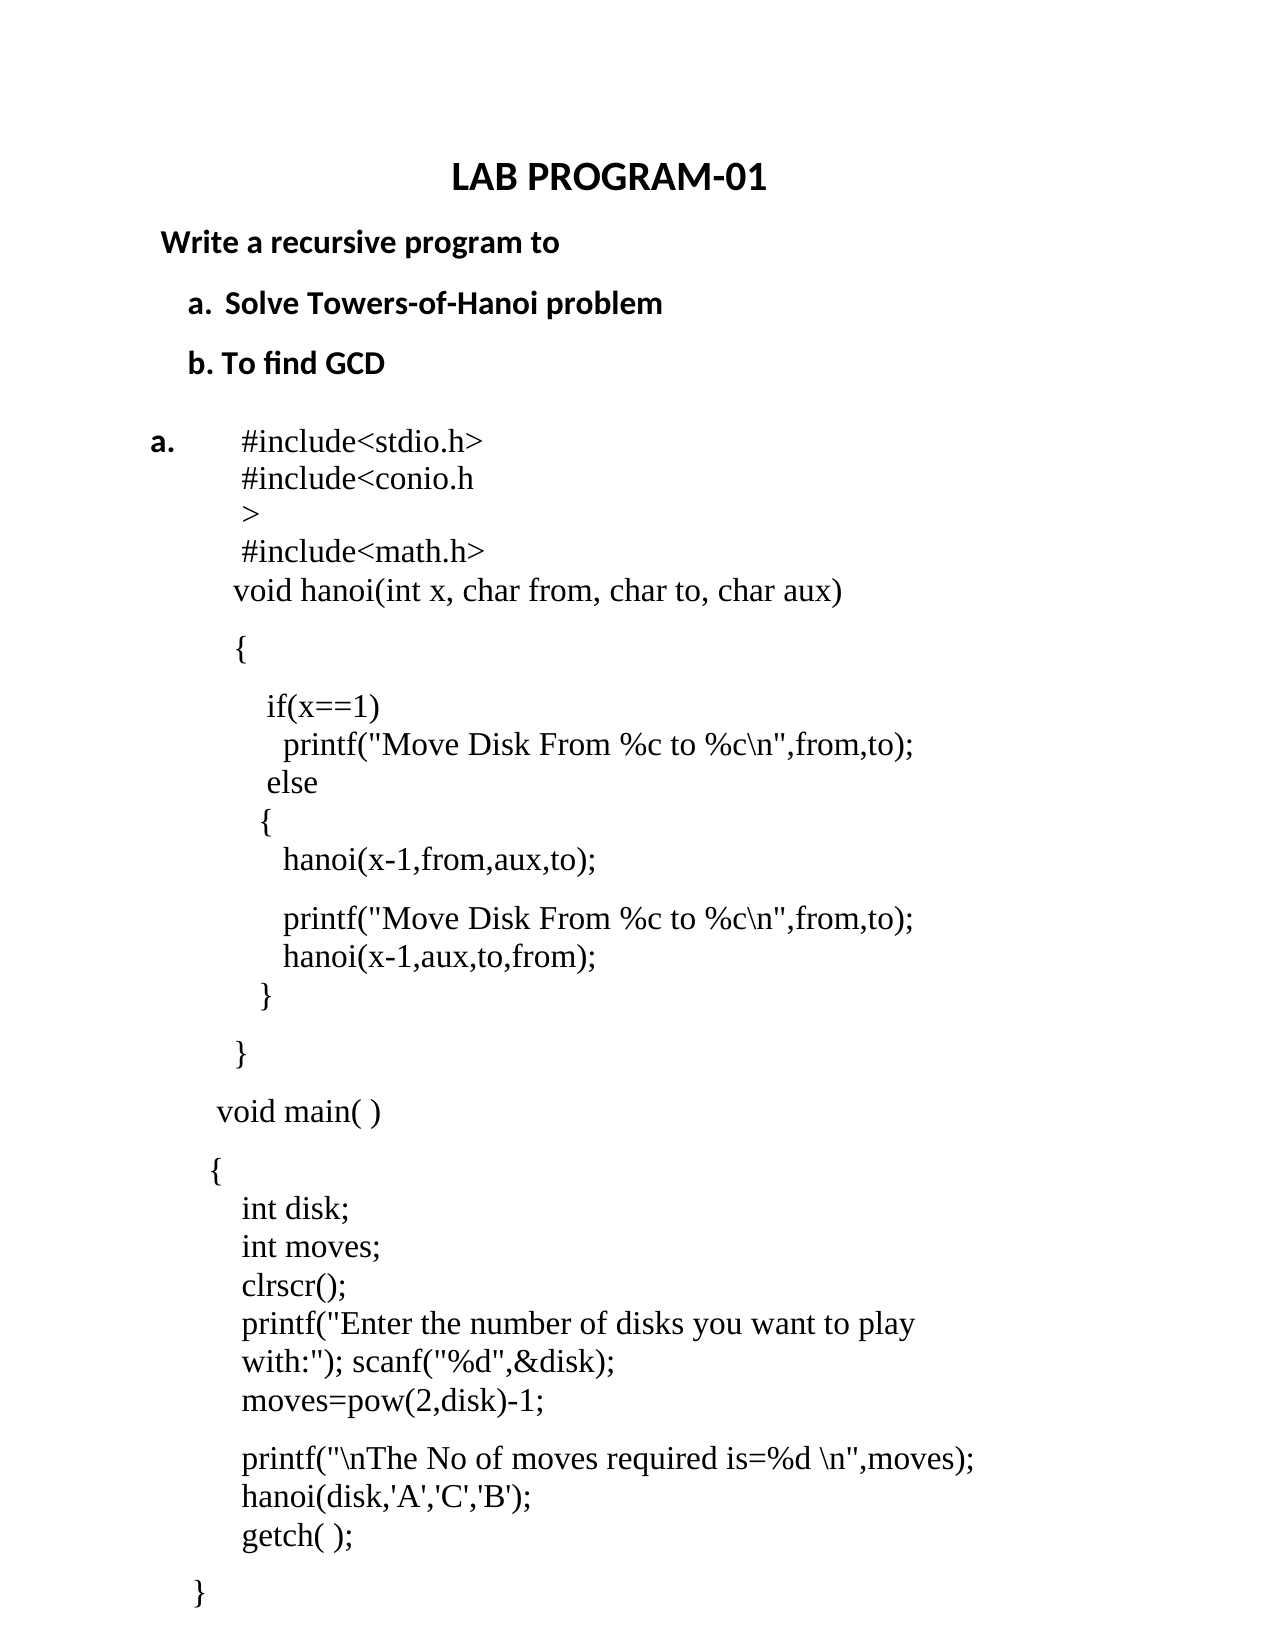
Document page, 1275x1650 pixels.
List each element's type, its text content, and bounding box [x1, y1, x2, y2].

text int disk; int moves; clrscr(); [241, 1188, 382, 1303]
text printf("Move Disk From %c to %c\n",from,to); hanoi(x-1,aux,to,from); [283, 898, 915, 975]
text getch( ); [241, 1515, 1164, 1553]
text { [258, 801, 1164, 840]
text void main( ) [216, 1091, 1164, 1130]
text } [191, 1572, 1164, 1611]
text if(x==1) [266, 686, 1164, 725]
list #include<stdio.h> #include<conio.h> #include<math.h> [150, 421, 491, 569]
text moves=pow(2,disk)-1; [241, 1380, 1164, 1418]
text hanoi(x-1,from,aux,to); [283, 840, 1164, 878]
text { [208, 1150, 1164, 1188]
text printf("Move Disk From %c to %c\n",from,to); else [266, 726, 915, 801]
subtitle LAB PROGRAM-01 [451, 150, 1164, 201]
text printf("\nThe No of moves required is=%d \n",moves); hanoi(disk,'A','C','B'); [241, 1438, 975, 1515]
text void hanoi(int x, char from, char to, char aux) [233, 570, 1164, 608]
list Solve Towers-of-Hanoi problem [187, 282, 1164, 323]
subtitle To find GCD [187, 342, 1164, 383]
subtitle Write a recursive program to [150, 221, 1164, 262]
text } [233, 1033, 1164, 1072]
text printf("Enter the number of disks you want to play with:"); scanf("%d",&disk); [241, 1303, 1022, 1380]
text { [233, 628, 1164, 666]
text } [258, 975, 1164, 1013]
